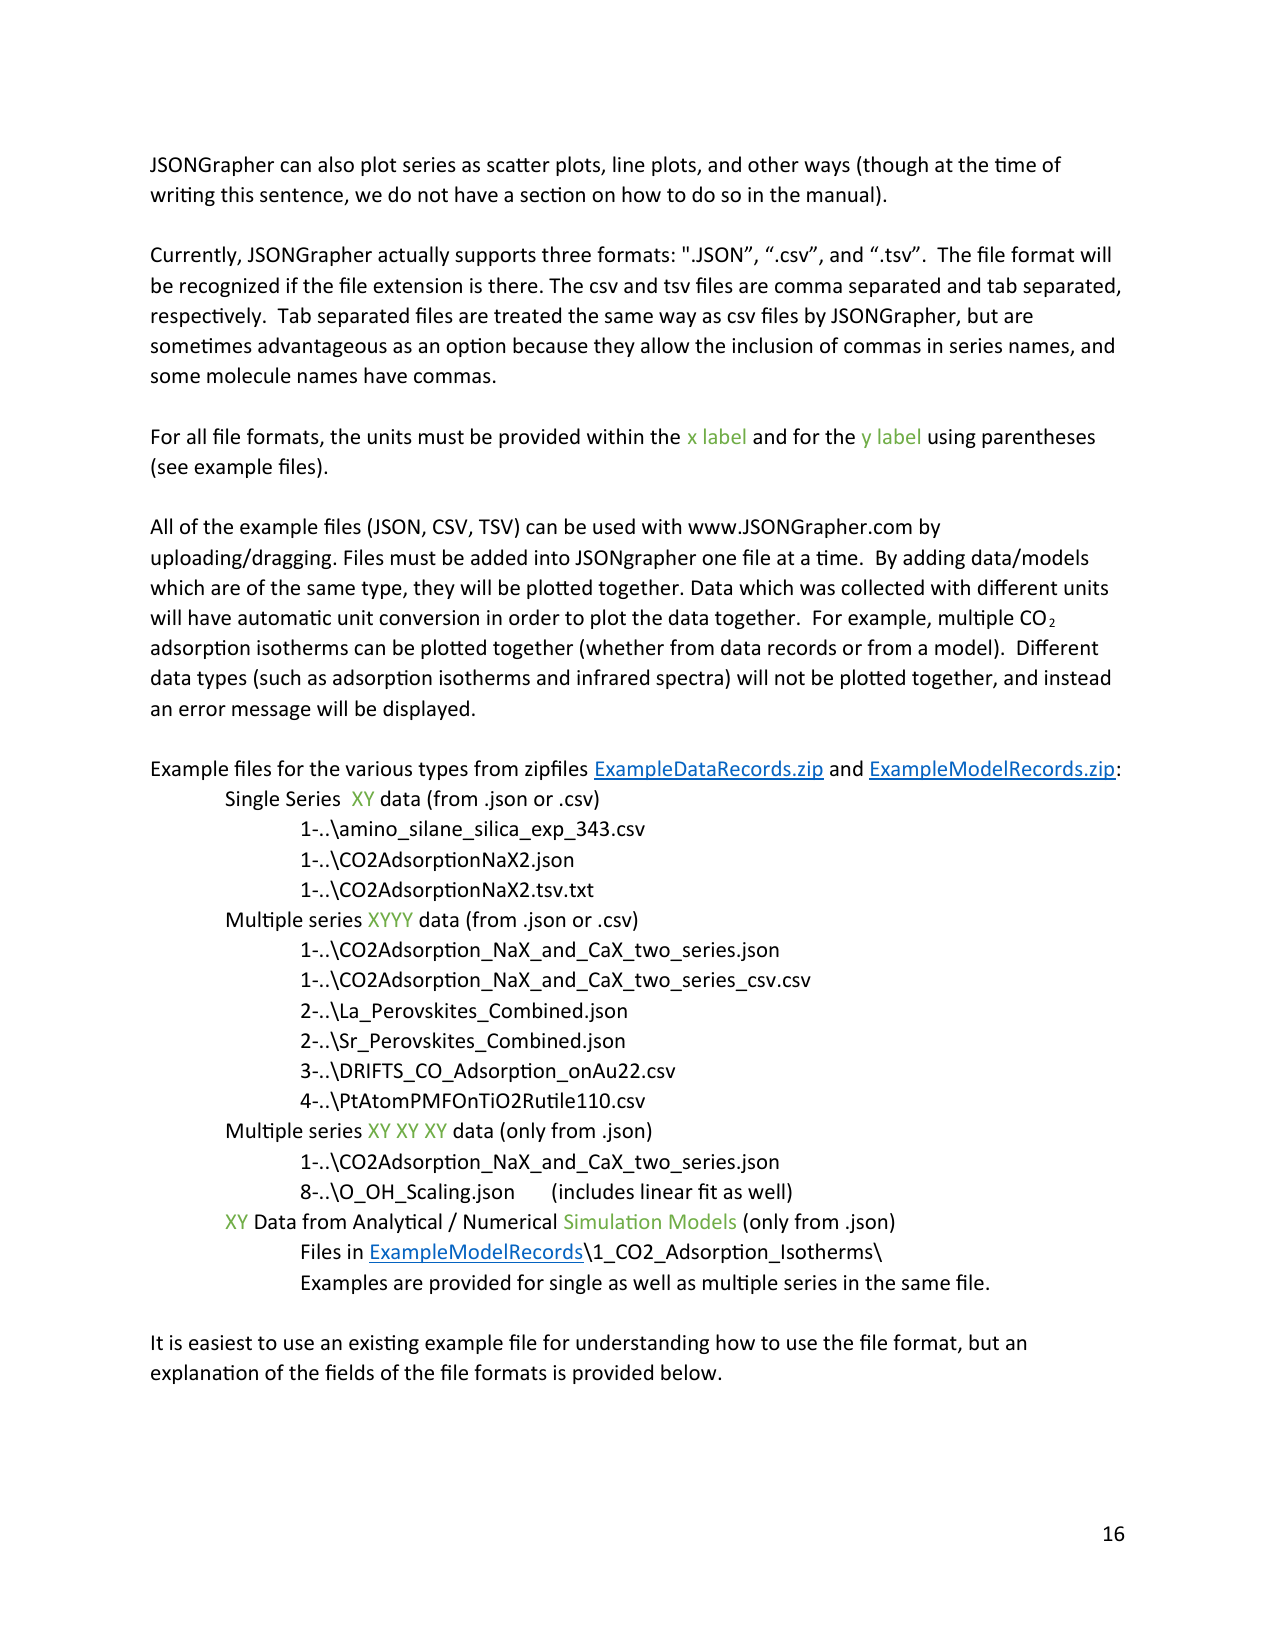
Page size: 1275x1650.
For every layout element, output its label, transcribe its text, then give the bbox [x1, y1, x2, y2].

text 8-..\O_OH_Scaling.json (includes linear fit as well) [225, 1177, 1125, 1205]
text Example files for the various types from zipfiles ExampleDataRecords.zip and ExampleModelRecords.zip: [150, 754, 1125, 782]
text 2-..\La_Perovskites_Combined.json [225, 996, 1125, 1024]
text 1-..\CO2AdsorptionNaX2.json [150, 845, 1125, 873]
text 1-..\amino_silane_silica_exp_343.csv [150, 814, 1125, 843]
text For all file formats, the units must be provided within the x label and for the y label using parentheses (see example files). [150, 422, 1125, 480]
text Currently, JSONGrapher actually supports three formats: ".JSON”, “.csv”, and “.tsv”. The file format will be recognized if the file extension is there. The csv and tsv files are comma separated and tab separated, respectively. Tab separated files are treated the same way as csv files by JSONGrapher, but are sometimes advantageous as an option because they allow the inclusion of commas in series names, and some molecule names have commas. [150, 241, 1125, 389]
text 2-..\Sr_Perovskites_Combined.json [225, 1026, 1125, 1054]
text All of the example files (JSON, CSV, TSV) can be used with www.JSONGrapher.com by uploading/dragging. Files must be added into JSONgrapher one file at a time. By adding data/models which are of the same type, they will be plotted together. Data which was collected with different units will have automatic unit conversion in order to plot the data together. For example, multiple CO2 adsorption isotherms can be plotted together (whether from data records or from a model). Different data types (such as adsorption isotherms and infrared spectra) will not be plotted together, and instead an error message will be displayed. [150, 512, 1125, 722]
text Examples are provided for single as well as multiple series in the same file. [225, 1268, 1125, 1296]
text It is easiest to use an existing example file for understanding how to use the file format, but an explanation of the fields of the file formats is provided below. [150, 1328, 1125, 1386]
text Multiple series XYYY data (from .json or .csv) [150, 905, 1125, 933]
text 1-..\CO2Adsorption_NaX_and_CaX_two_series.json [150, 1147, 1125, 1175]
text 3-..\DRIFTS_CO_Adsorption_onAu22.csv [225, 1056, 1125, 1084]
text JSONGrapher can also plot series as scatter plots, line plots, and other ways (though at the time of writing this sentence, we do not have a section on how to do so in the manual). [150, 150, 1125, 208]
text 4-..\PtAtomPMFOnTiO2Rutile110.csv [225, 1086, 1125, 1114]
text Files in ExampleModelRecords\1_CO2_Adsorption_Isotherms\ [225, 1237, 1125, 1266]
text 1-..\CO2Adsorption_NaX_and_CaX_two_series_csv.csv [225, 966, 1125, 994]
text Single Series XY data (from .json or .csv) [150, 784, 1125, 812]
text 1-..\CO2Adsorption_NaX_and_CaX_two_series.json [150, 935, 1125, 963]
text 1-..\CO2AdsorptionNaX2.tsv.txt [150, 875, 1125, 903]
text XY Data from Analytical / Numerical Simulation Models (only from .json) [150, 1207, 1125, 1235]
text Multiple series XY XY XY data (only from .json) [150, 1117, 1125, 1145]
